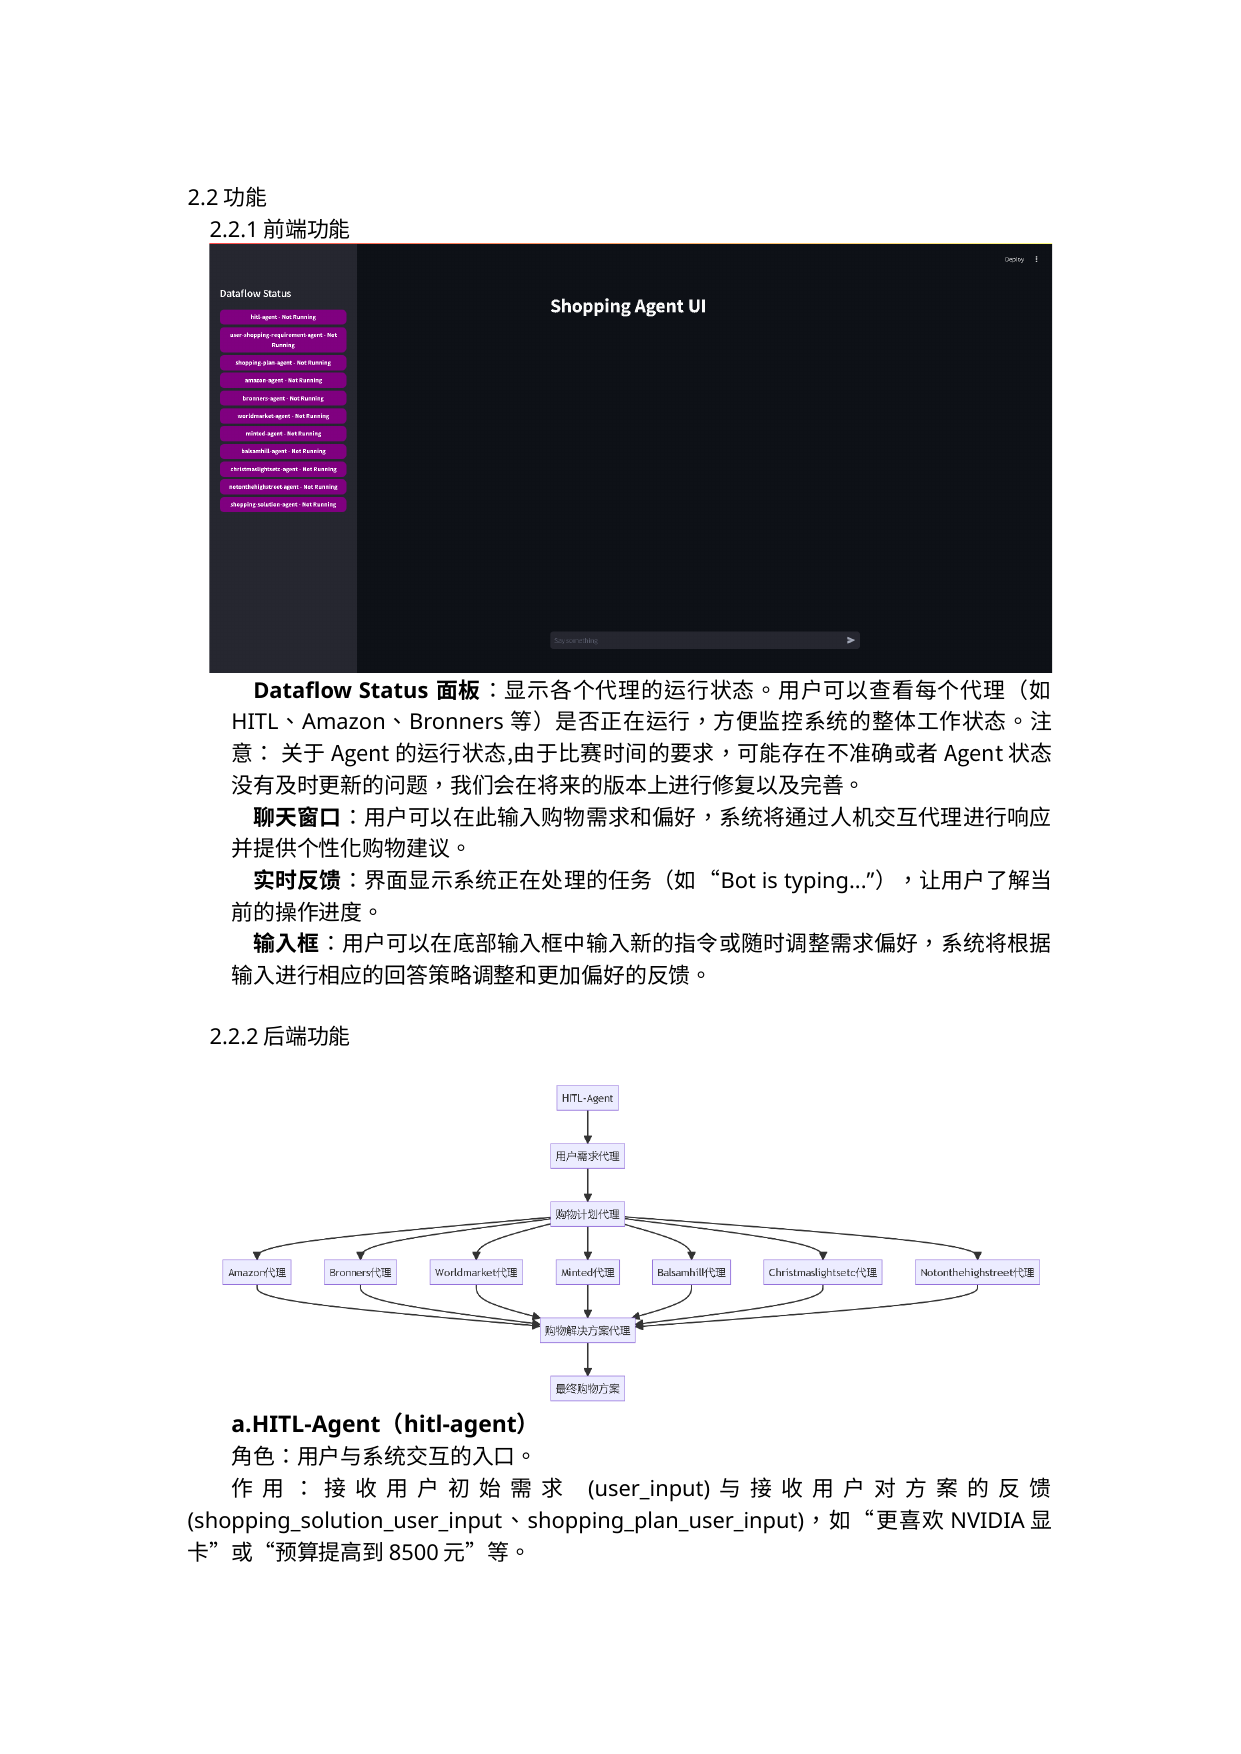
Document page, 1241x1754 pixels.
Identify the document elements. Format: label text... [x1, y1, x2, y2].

text 作用：接收用户初始需求 (user_input)与接收用户对方案的反馈 (shopping_solution_user_input、shopping_plan_user_input)，如“更喜欢NVIDIA显卡”或“预算提高到8500元”等。 [187, 1471, 1053, 1566]
text a.HITL-Agent（hitl-agent） [209, 1406, 1053, 1439]
text Dataflow Status 面板：显示各个代理的运行状态。用户可以查看每个代理（如 HITL、Amazon、Bronners 等）是否正在运行，方便监控系统的整体工作状态。注意： 关于Agent的运行状态,由于比赛时间的要求，可能存在不准确或者Agent状态没有及时更新的问题，我们会在将来的版本上进行修复以及完善。 [231, 673, 1053, 799]
picture [209, 1081, 1053, 1406]
text 聊天窗口：用户可以在此输入购物需求和偏好，系统将通过人机交互代理进行响应，并提供个性化购物建议。 [231, 799, 1053, 863]
text 2.2.2后端功能 [209, 1019, 1053, 1051]
text 角色：用户与系统交互的入口。 [187, 1439, 1053, 1471]
text 2.2.1前端功能 [209, 212, 1053, 243]
picture [209, 243, 1053, 673]
text 2.2功能 [187, 180, 1053, 212]
text 输入框：用户可以在底部输入框中输入新的指令或随时调整需求偏好，系统将根据输入进行相应的回答策略调整和更加偏好的反馈。 [231, 926, 1053, 989]
text 实时反馈：界面显示系统正在处理的任务（如“Bot is typing...”），让用户了解当前的操作进度。 [231, 863, 1053, 926]
